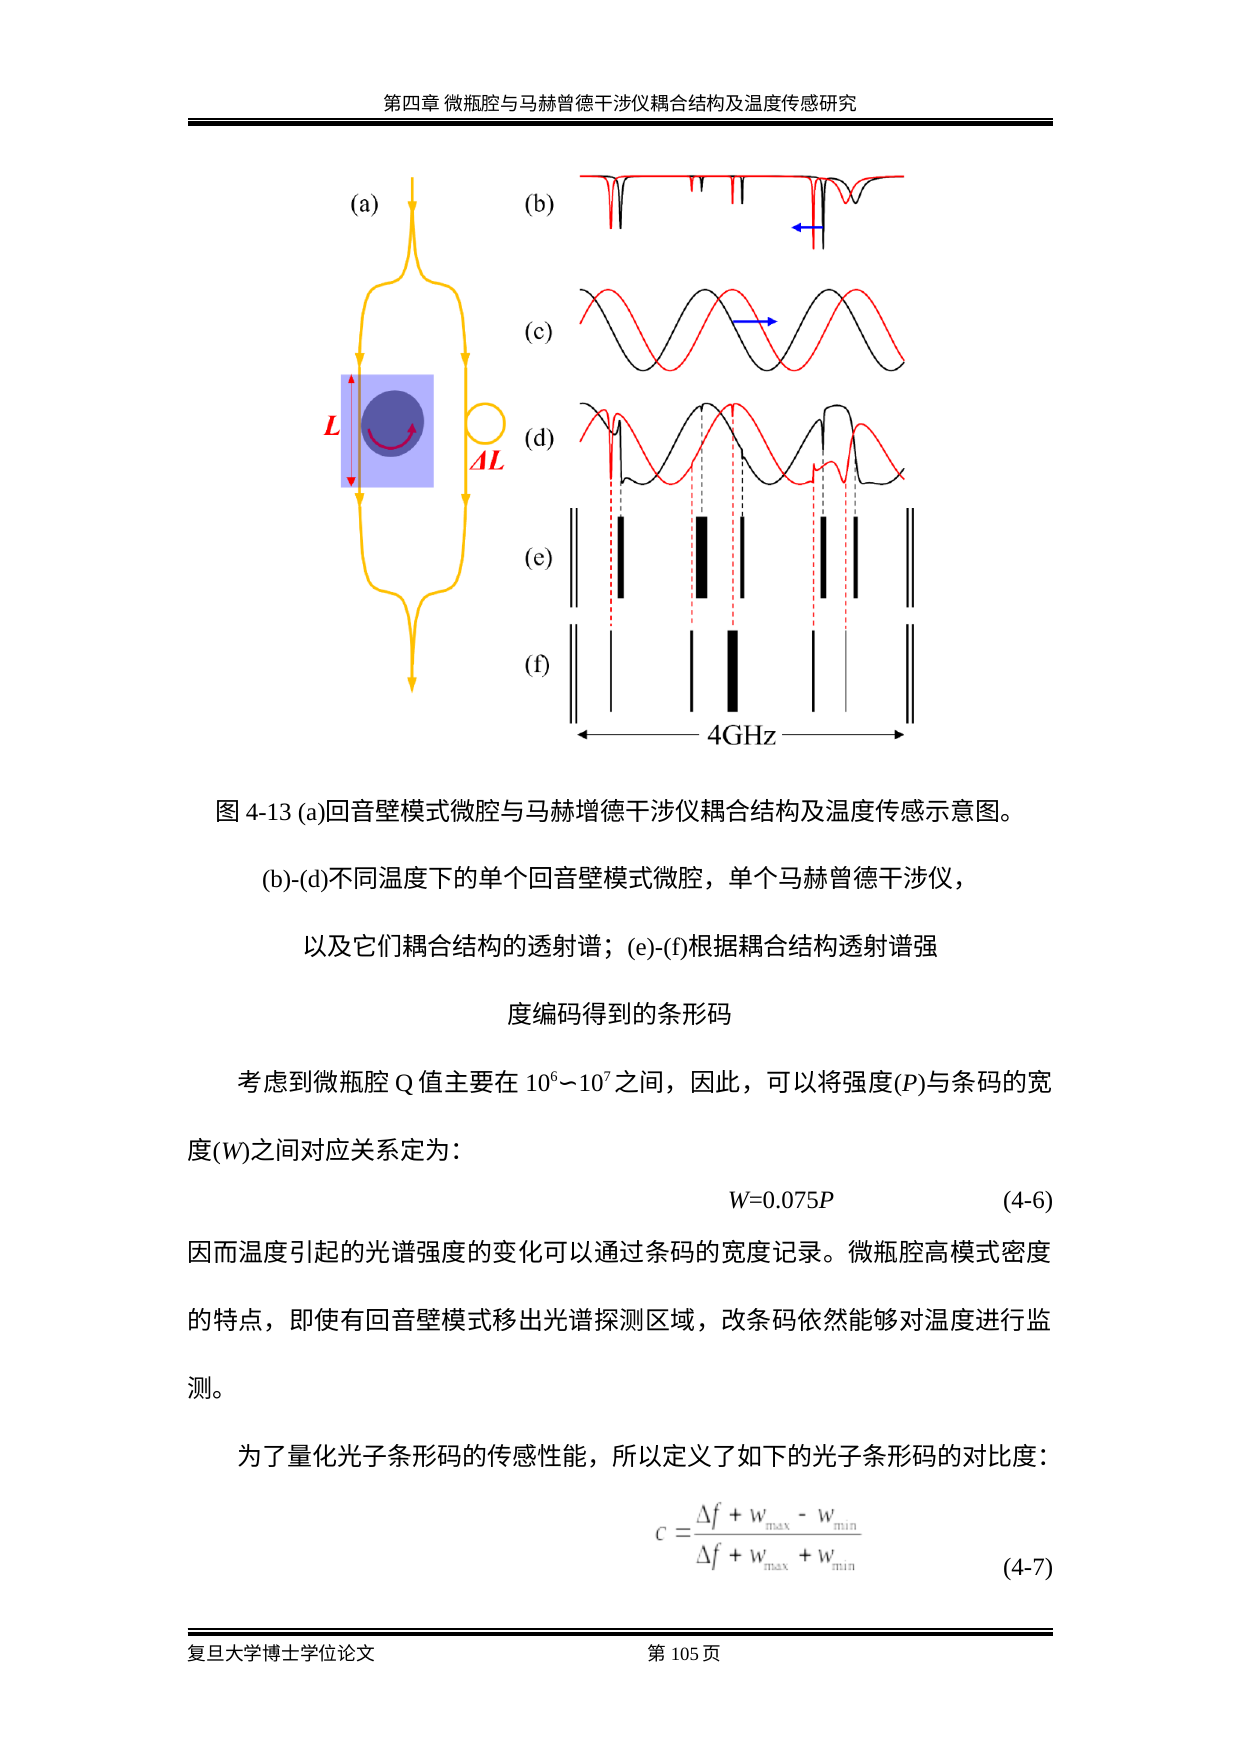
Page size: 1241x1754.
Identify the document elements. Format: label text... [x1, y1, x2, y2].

text 因而温度引起的光谱强度的变化可以通过条码的宽度记录。微瓶腔高模式密度的特点，即使有回音壁模式移出光谱探测区域，改条码依然能够对温度进行监测。 [187, 1217, 1053, 1420]
text (4-7) [187, 1488, 1053, 1590]
text (b)-(d)不同温度下的单个回音壁模式微腔，单个马赫曾德干涉仪， [187, 843, 1053, 911]
text 考虑到微瓶腔Q值主要在106∽107之间，因此，可以将强度(P)与条码的宽度(W)之间对应关系定为： [187, 1047, 1053, 1183]
text 为了量化光子条形码的传感性能，所以定义了如下的光子条形码的对比度： [187, 1420, 1053, 1488]
text 图 4-13 (a)回音壁模式微腔与马赫增德干涉仪耦合结构及温度传感示意图。 [187, 775, 1053, 843]
text W=0.075P (4-6) [187, 1183, 1053, 1217]
text 度编码得到的条形码 [187, 979, 1053, 1047]
text 以及它们耦合结构的透射谱；(e)-(f)根据耦合结构透射谱强 [187, 911, 1053, 979]
picture [319, 163, 921, 753]
